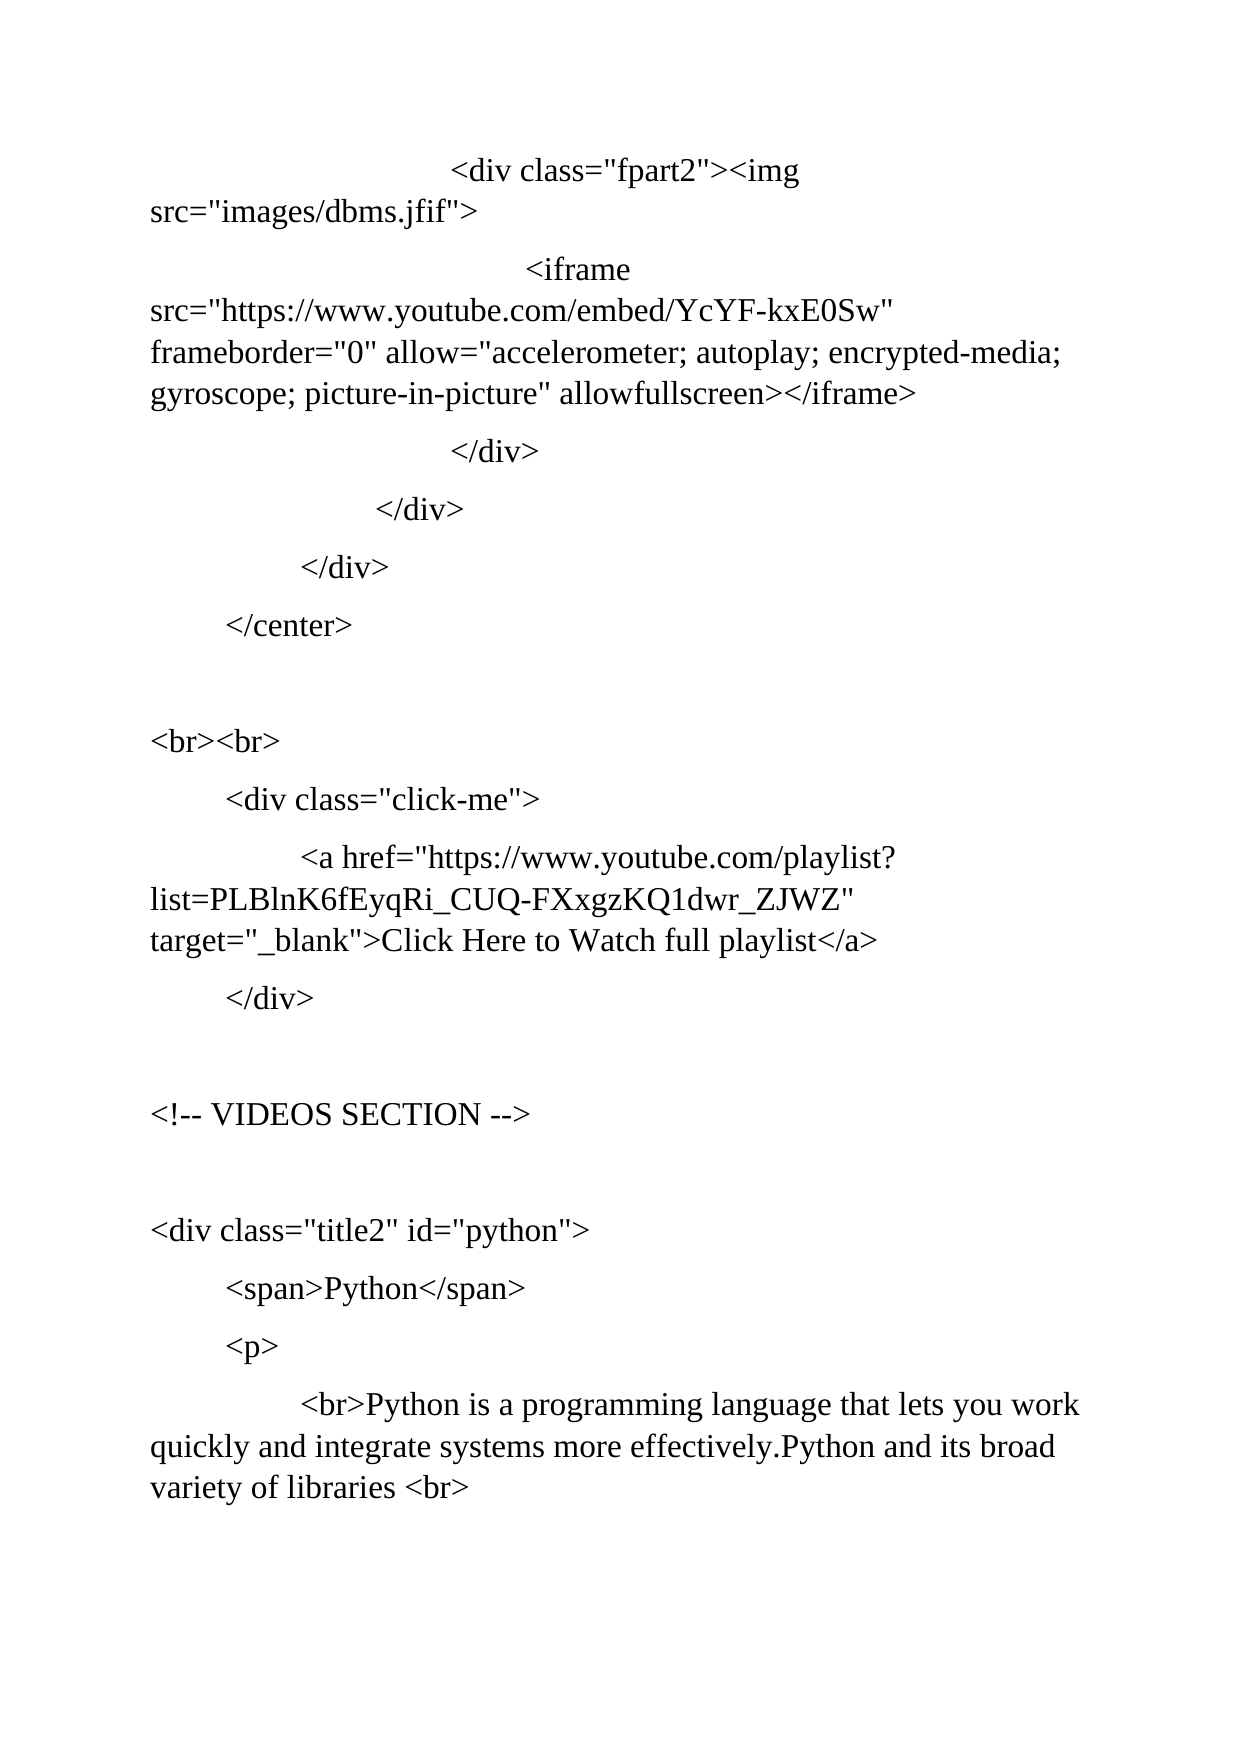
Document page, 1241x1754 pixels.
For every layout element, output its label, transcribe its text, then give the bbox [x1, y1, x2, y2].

text </div> [150, 431, 1090, 470]
text <div class="title2" id="python"> [150, 1210, 1090, 1249]
text <div class="fpart2"><img src="images/dbms.jfif"> [150, 150, 1090, 230]
text <a href="https://www.youtube.com/playlist?list=PLBlnK6fEyqRi_CUQ-FXxgzKQ1dwr_ZJWZ" target="_blank">Click Here to Watch full playlist</a> [150, 838, 1090, 959]
text </center> [150, 606, 1090, 644]
text </div> [150, 547, 1090, 586]
text <iframe src="https://www.youtube.com/embed/YcYF-kxE0Sw" frameborder="0" allow="accelerometer; autoplay; encrypted-media; gyroscope; picture-in-picture" allowfullscreen></iframe> [150, 249, 1090, 412]
text <span>Python</span> [150, 1268, 1090, 1307]
text <br><br> [150, 722, 1090, 760]
text </div> [150, 978, 1090, 1017]
text <p> [150, 1326, 1090, 1365]
text <br>Python is a programming language that lets you work quickly and integrate systems more effectively.Python and its broad variety of libraries <br> [150, 1384, 1090, 1506]
text <div class="click-me"> [150, 779, 1090, 818]
text </div> [150, 489, 1090, 528]
text <!-- VIDEOS SECTION --> [150, 1094, 1090, 1133]
